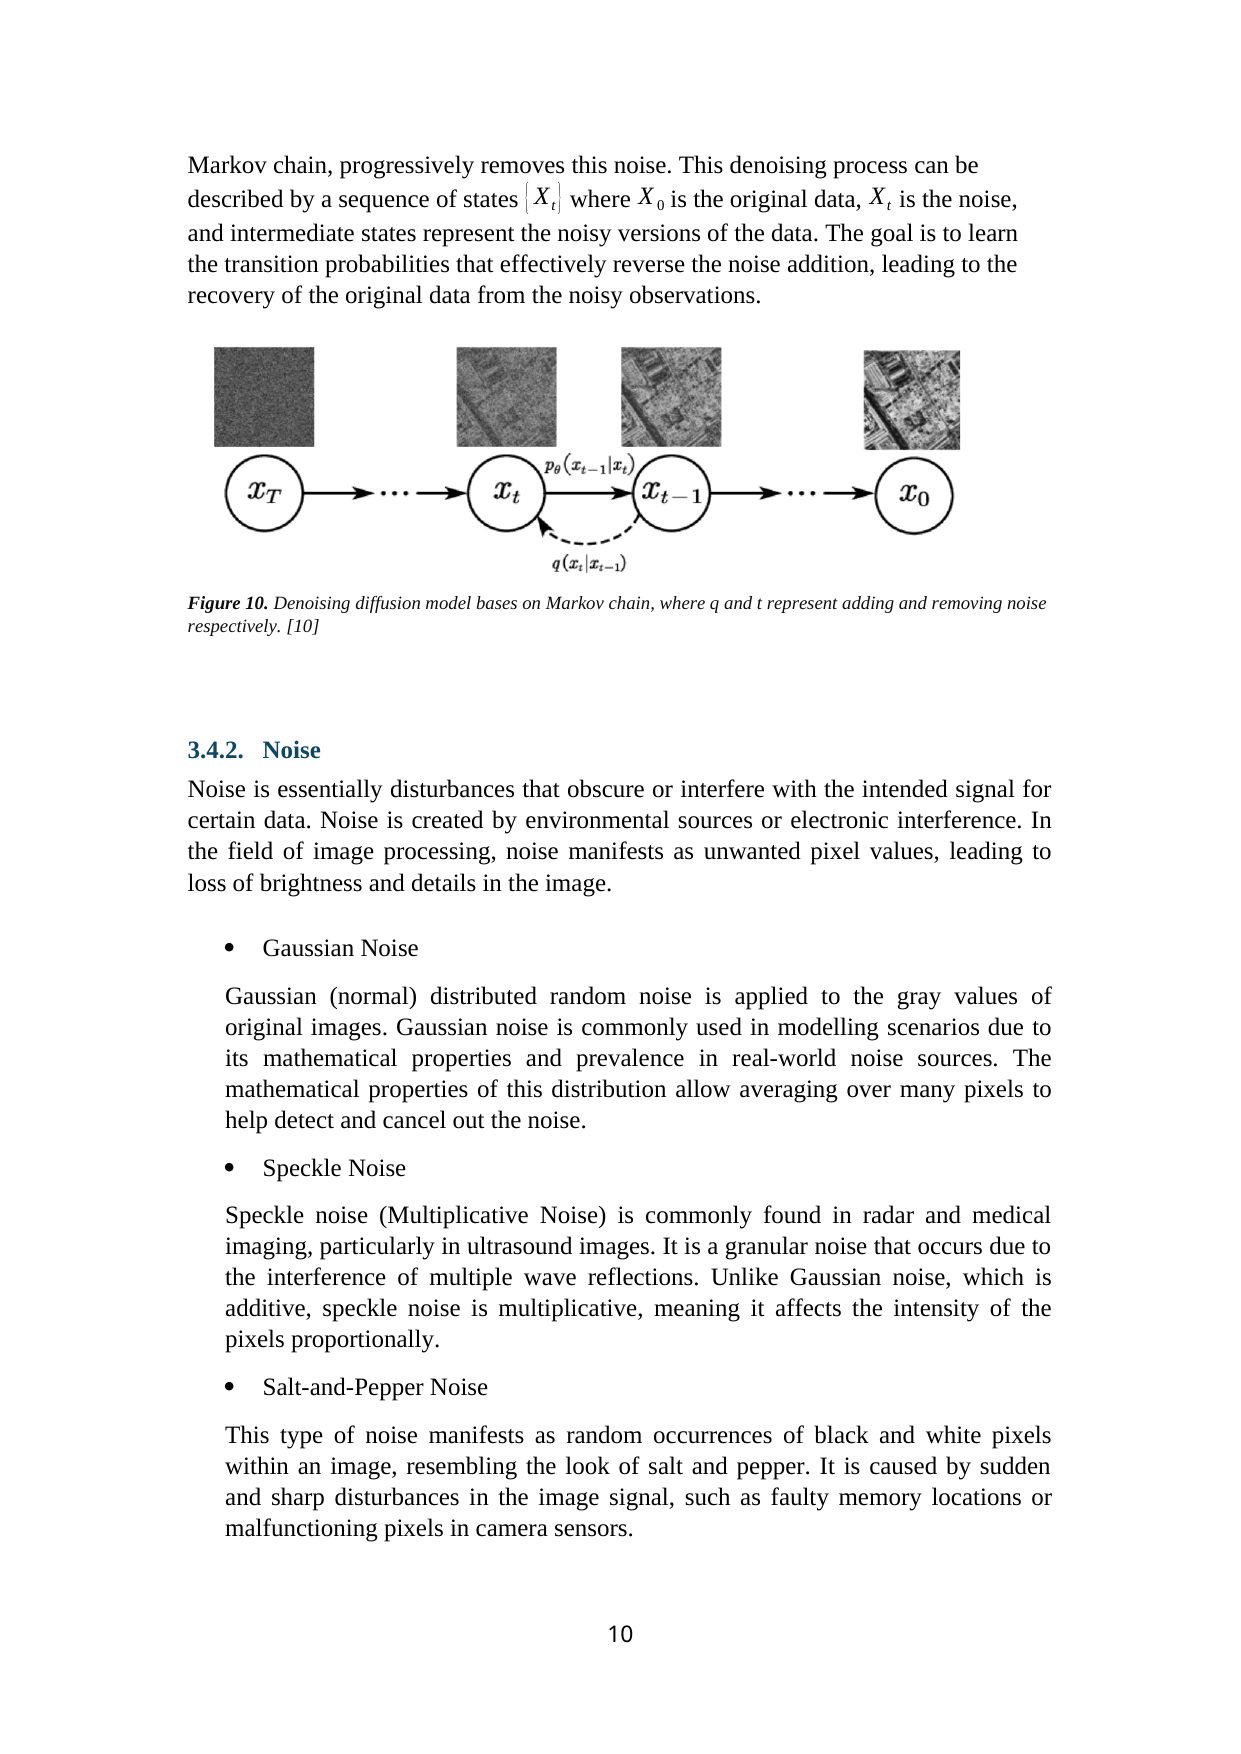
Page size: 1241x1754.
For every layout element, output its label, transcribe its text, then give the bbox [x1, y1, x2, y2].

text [187, 150, 1053, 309]
text Figure 10. Denoising diffusion model bases on Markov chain, where q and t represent adding and removing noise respectively. [10] [187, 592, 1053, 637]
list Salt-and-Pepper Noise [225, 1372, 1053, 1401]
text This type of noise manifests as random occurrences of black and white pixels within an image, resembling the look of salt and pepper. It is caused by sudden and sharp disturbances in the image signal, such as faulty memory locations or malfunctioning pixels in camera sensors. [225, 1420, 1053, 1542]
text Gaussian (normal) distributed random noise is applied to the gray values of original images. Gaussian noise is commonly used in modelling scenarios due to its mathematical properties and prevalence in real-world noise sources. The mathematical properties of this distribution allow averaging over many pixels to help detect and cancel out the noise. [225, 981, 1053, 1134]
picture [209, 343, 961, 577]
list Speckle Noise [225, 1153, 1053, 1181]
text Speckle noise (Multiplicative Noise) is commonly found in radar and medical imaging, particularly in ultrasound images. It is a granular noise that occurs due to the interference of multiple wave reflections. Unlike Gaussian noise, which is additive, speckle noise is multiplicative, meaning it affects the intensity of the pixels proportionally. [225, 1200, 1053, 1353]
list Noise is essentially disturbances that obscure or interfere with the intended signal for certain data. Noise is created by environmental sources or electronic interference. In the field of image processing, noise manifests as unwanted pixel values, leading to loss of brightness and details in the image. [187, 774, 1053, 898]
list Gaussian Noise [225, 933, 1053, 962]
subtitle Noise [187, 735, 1053, 763]
